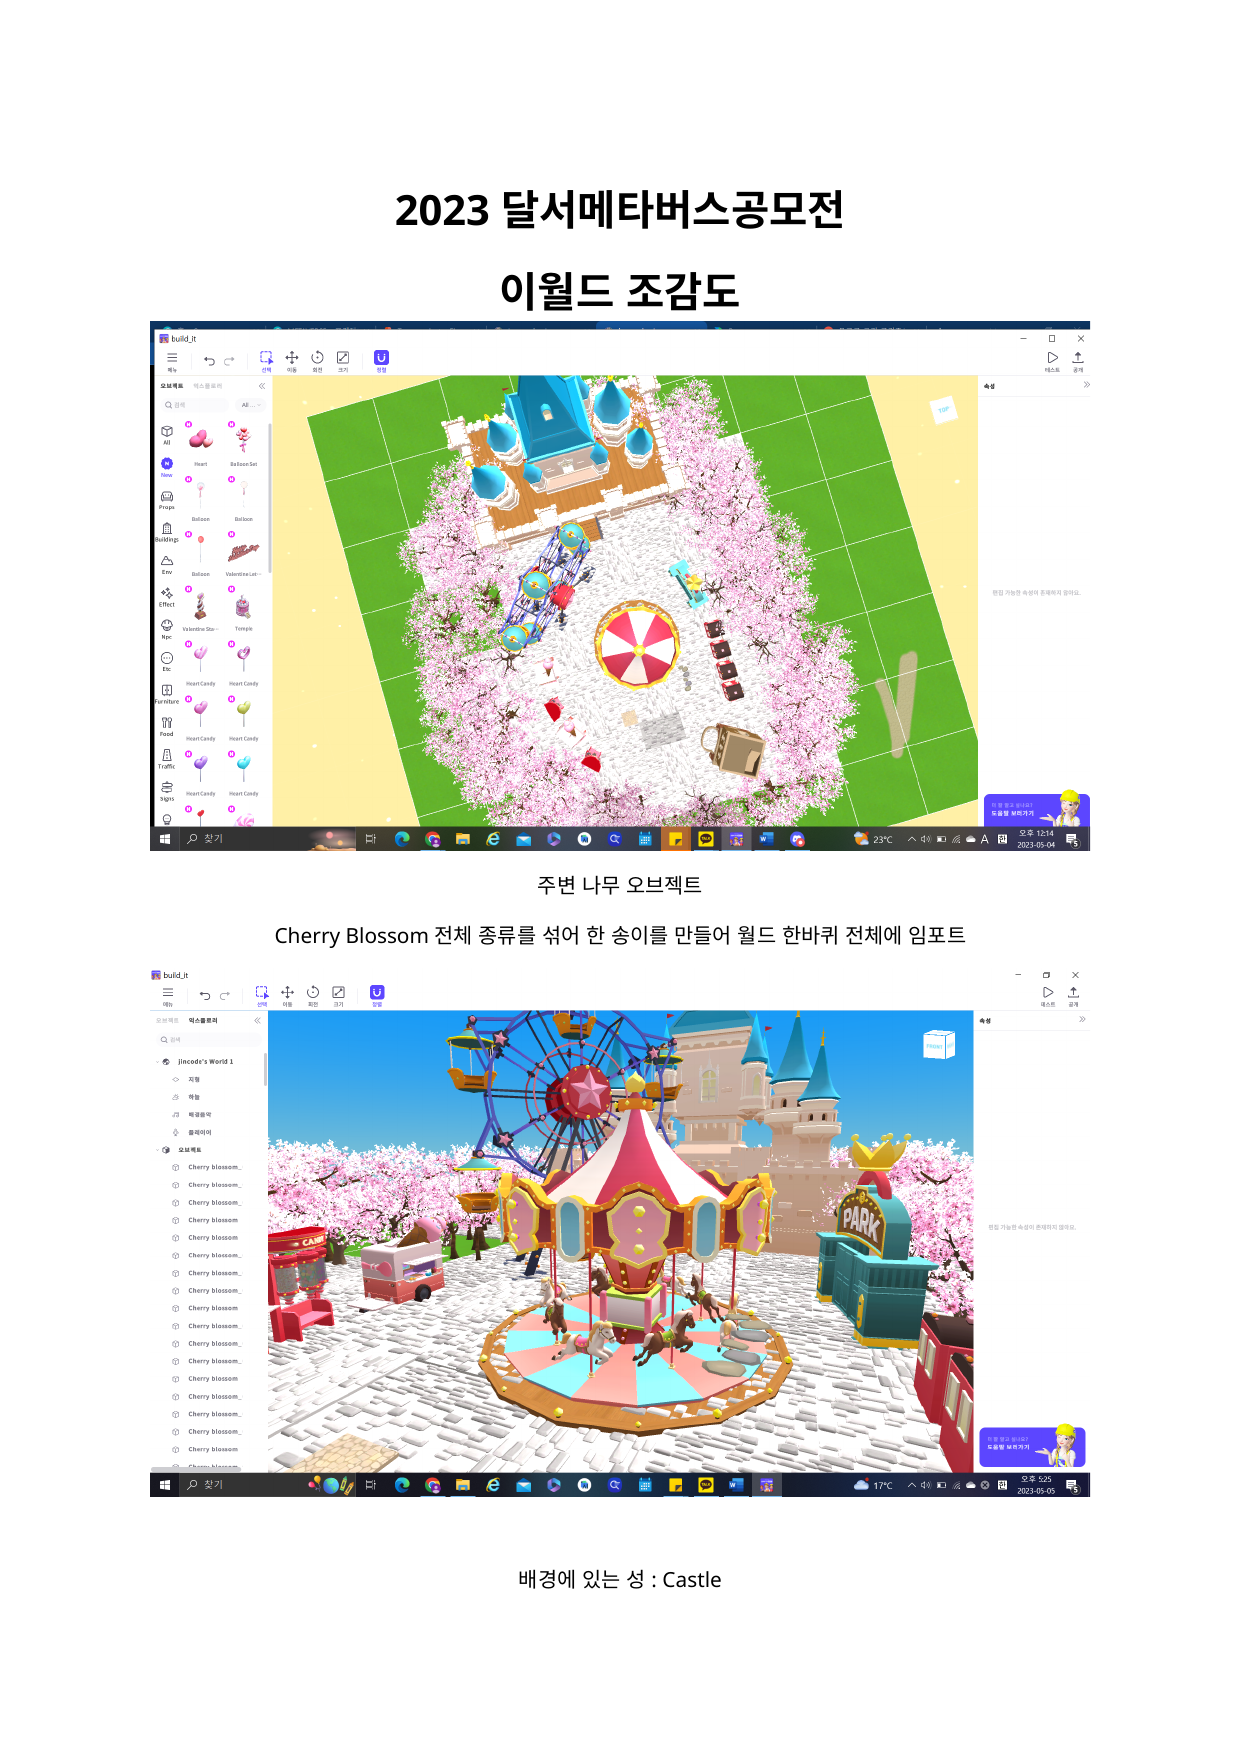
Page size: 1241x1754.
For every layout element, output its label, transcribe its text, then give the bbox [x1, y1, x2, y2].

text 이월드 조감도 [150, 259, 1090, 321]
picture [150, 968, 1091, 1497]
text 배경에 있는 성 : Castle [150, 1563, 1090, 1593]
text Cherry Blossom 전체 종류를 섞어 한 송이를 만들어 월드 한바퀴 전체에 임포트 [150, 919, 1090, 949]
picture [150, 321, 1091, 851]
text 2023 달서메타버스공모전 [150, 177, 1090, 238]
text 주변 나무 오브젝트 [150, 869, 1090, 900]
